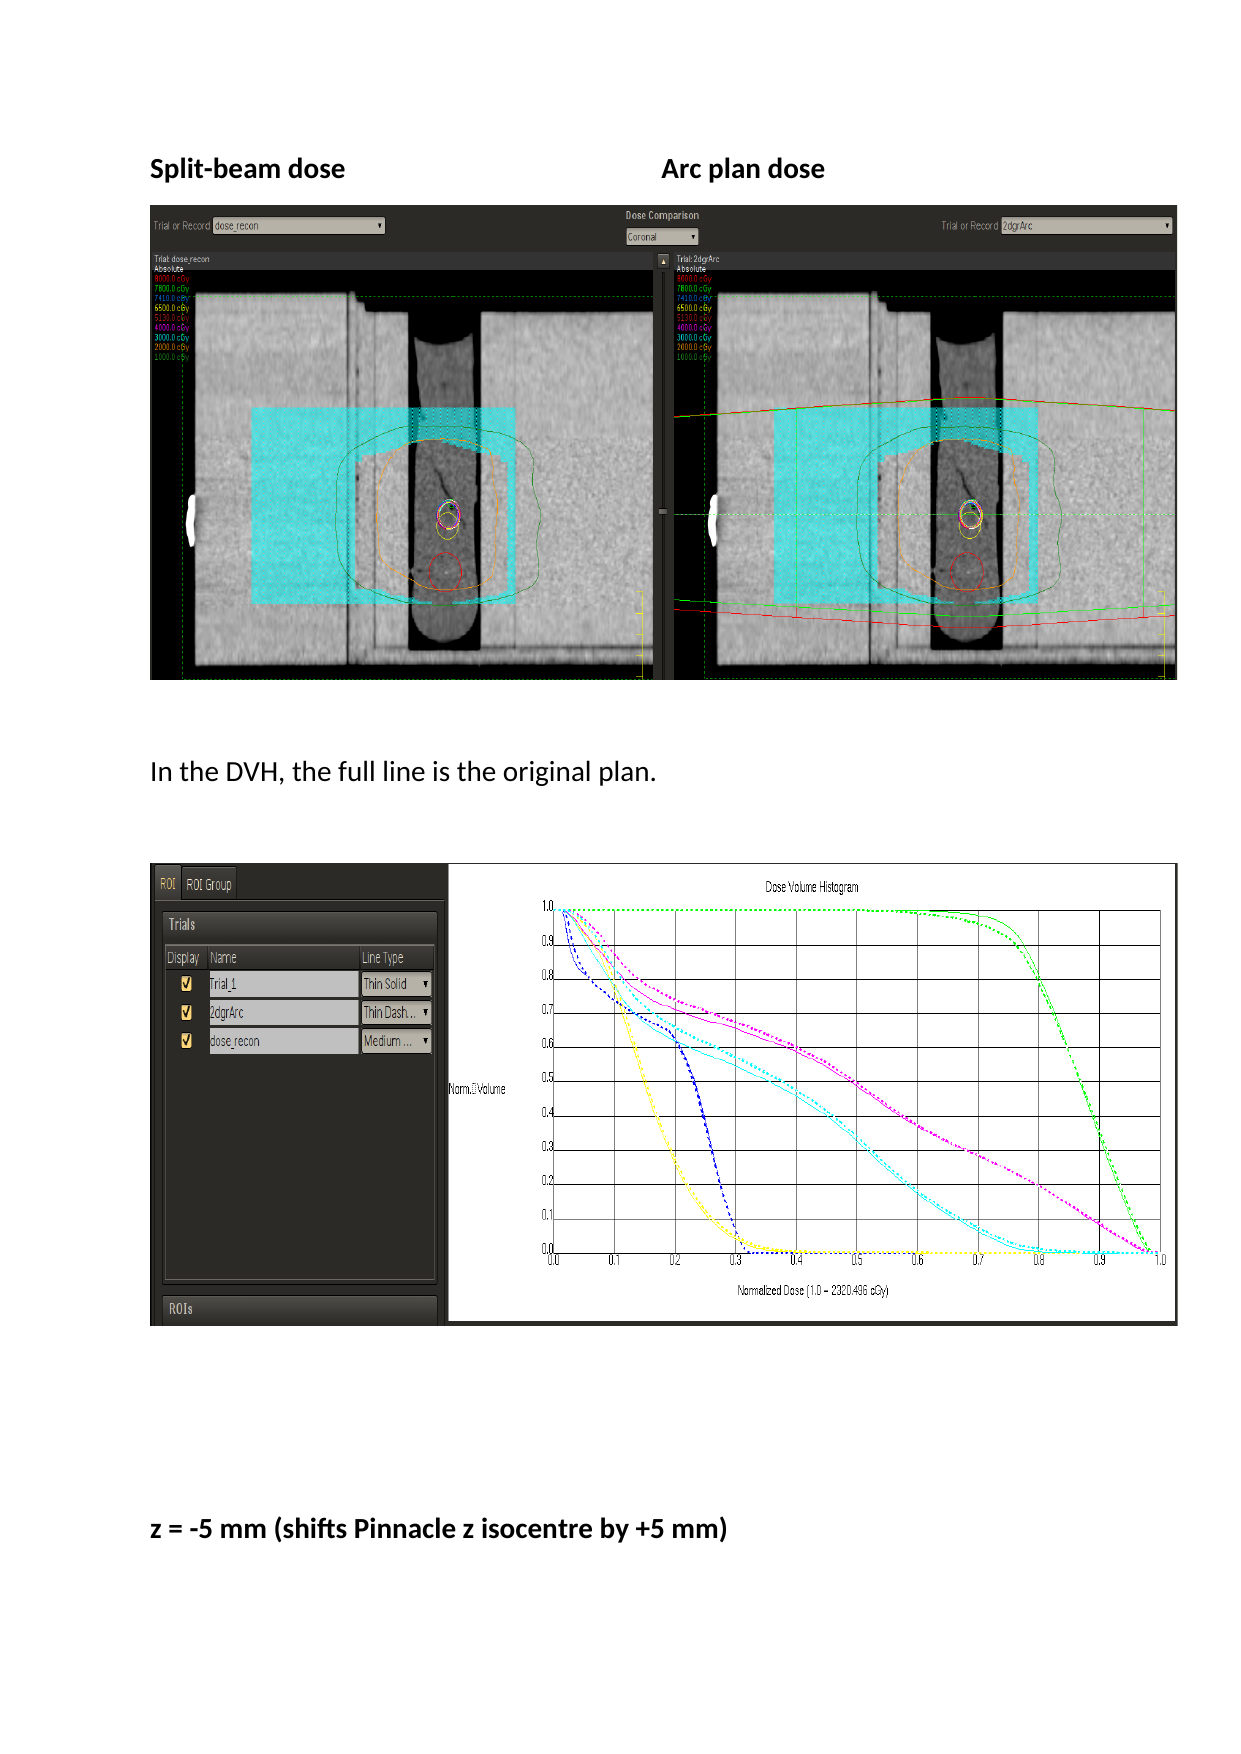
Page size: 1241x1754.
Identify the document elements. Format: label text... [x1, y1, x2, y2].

text Split-beam dose Arc plan dose [150, 150, 1090, 186]
text In the DVH, the full line is the original plan. [150, 753, 1090, 789]
text z = -5 mm (shifts Pinnacle z isocentre by +5 mm) [150, 1510, 1090, 1545]
picture [150, 863, 1178, 1326]
picture [150, 205, 1178, 680]
